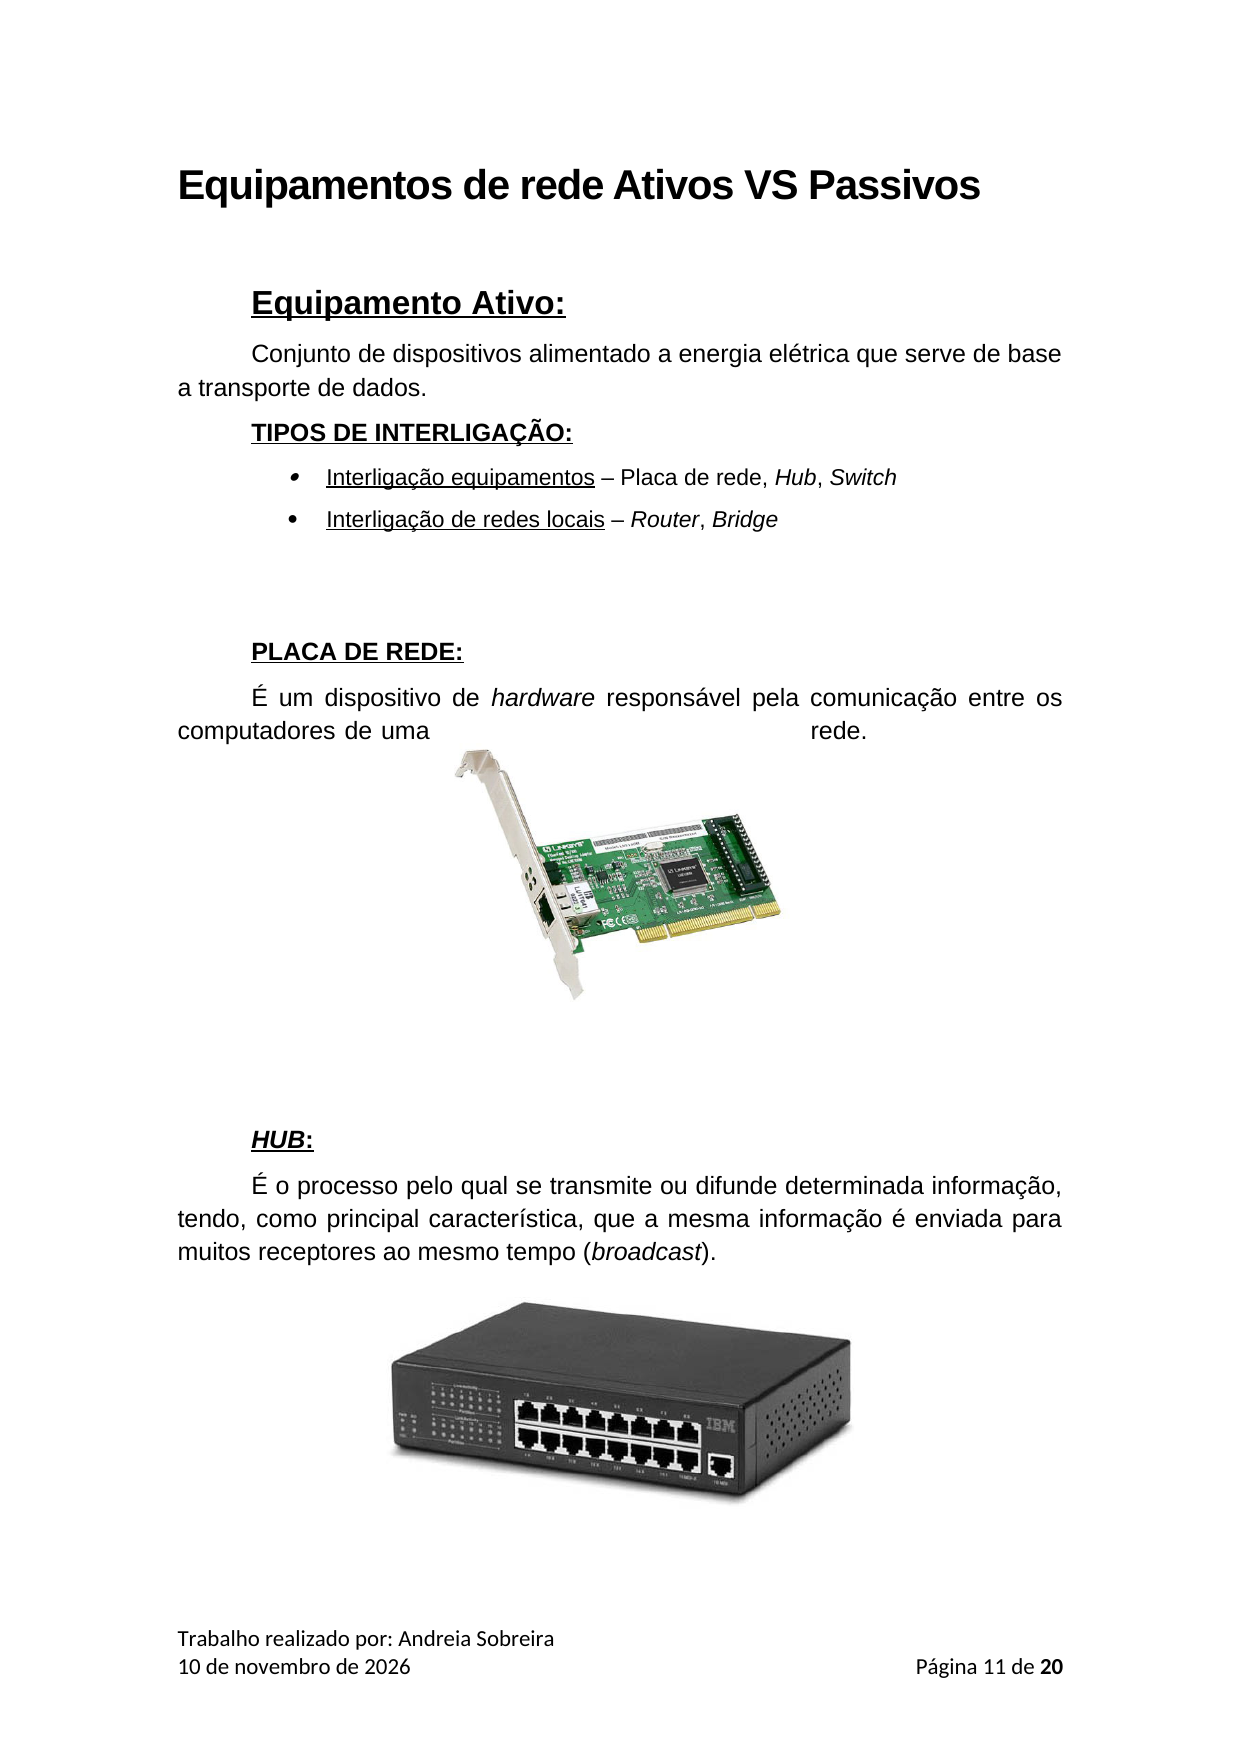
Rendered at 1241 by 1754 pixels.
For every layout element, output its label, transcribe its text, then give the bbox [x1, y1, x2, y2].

list Interligação de redes locais – Router, Bridge [288, 506, 1063, 533]
text Equipamentos de rede Ativos VS Passivos [177, 160, 1063, 208]
picture [448, 743, 792, 1011]
text Conjunto de dispositivos alimentado a energia elétrica que serve de base a transporte de dados. [177, 339, 1063, 401]
text Equipamento Ativo: [177, 283, 1063, 321]
text É um dispositivo de hardware responsável pela comunicação entre os computadores de uma rede. [177, 683, 1063, 744]
text TIPOS DE INTERLIGAÇÃO: [177, 418, 1063, 447]
text É o processo pelo qual se transmite ou difunde determinada informação, tendo, como principal característica, que a mesma informação é enviada para muitos receptores ao mesmo tempo (broadcast). [177, 1171, 1063, 1266]
list Interligação equipamentos – Placa de rede, Hub, Switch [288, 463, 1063, 490]
text PLACA DE REDE: [177, 637, 1063, 666]
picture [385, 1297, 855, 1509]
text HUB: [177, 1125, 1063, 1154]
